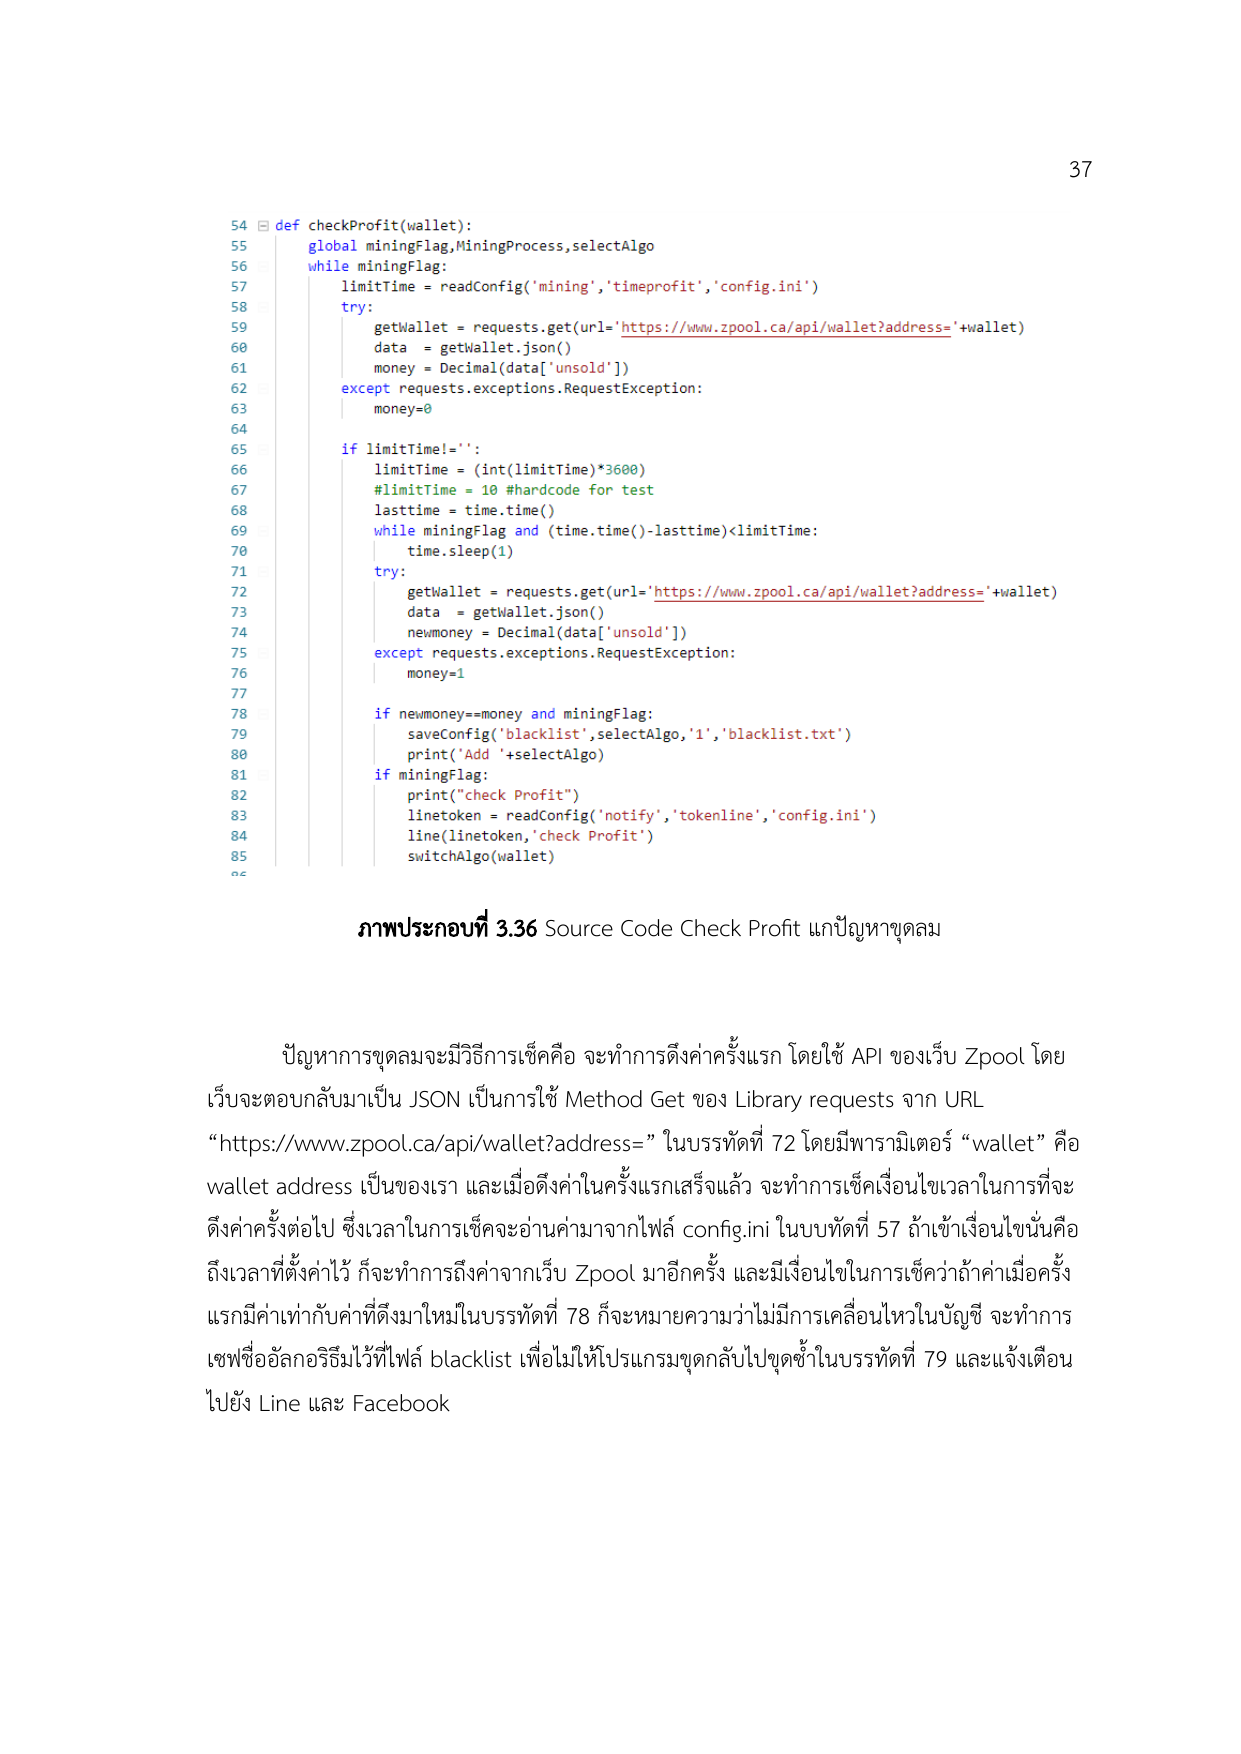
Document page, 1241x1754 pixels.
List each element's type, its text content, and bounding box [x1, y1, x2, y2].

picture [227, 211, 1072, 876]
text ปัญหาการขุดลมจะมีวิธีการเช็คคือ จะทำการดึงค่าครั้งแรก โดยใช้ API ของเว็บ Zpool โดยเว็บจะตอบกลับมาเป็น JSON เป็นการใช้ Method Get ของ Library requests จาก URL “https://www.zpool.ca/api/wallet?address=” ในบรรทัดที่ 72 โดยมีพารามิเตอร์ “wallet” คือ wallet address เป็นของเรา และเมื่อดึงค่าในครั้งแรกเสร็จแล้ว จะทำการเช็คเงื่อนไขเวลาในการที่จะดึงค่าครั้งต่อไป ซึ่งเวลาในการเช็คจะอ่านค่ามาจากไฟล์ config.ini ในบบทัดที่ 57 ถ้าเข้าเงื่อนไขนั่นคือถึงเวลาที่ตั้งค่าไว้ ก็จะทำการถึงค่าจากเว็บ Zpool มาอีกครั้ง และมีเงื่อนไขในการเช็คว่าถ้าค่าเมื่อครั้งแรกมีค่าเท่ากับค่าที่ดึงมาใหม่ในบรรทัดที่ 78 ก็จะหมายความว่าไม่มีการเคลื่อนไหวในบัญชี จะทำการเซฟชื่ออัลกอริธึมไว้ที่ไฟล์ blacklist เพื่อไม่ให้โปรแกรมขุดกลับไปขุดซ้ำในบรรทัดที่ 79 และแจ้งเตือนไปยัง Line และ Facebook [207, 1035, 1092, 1419]
